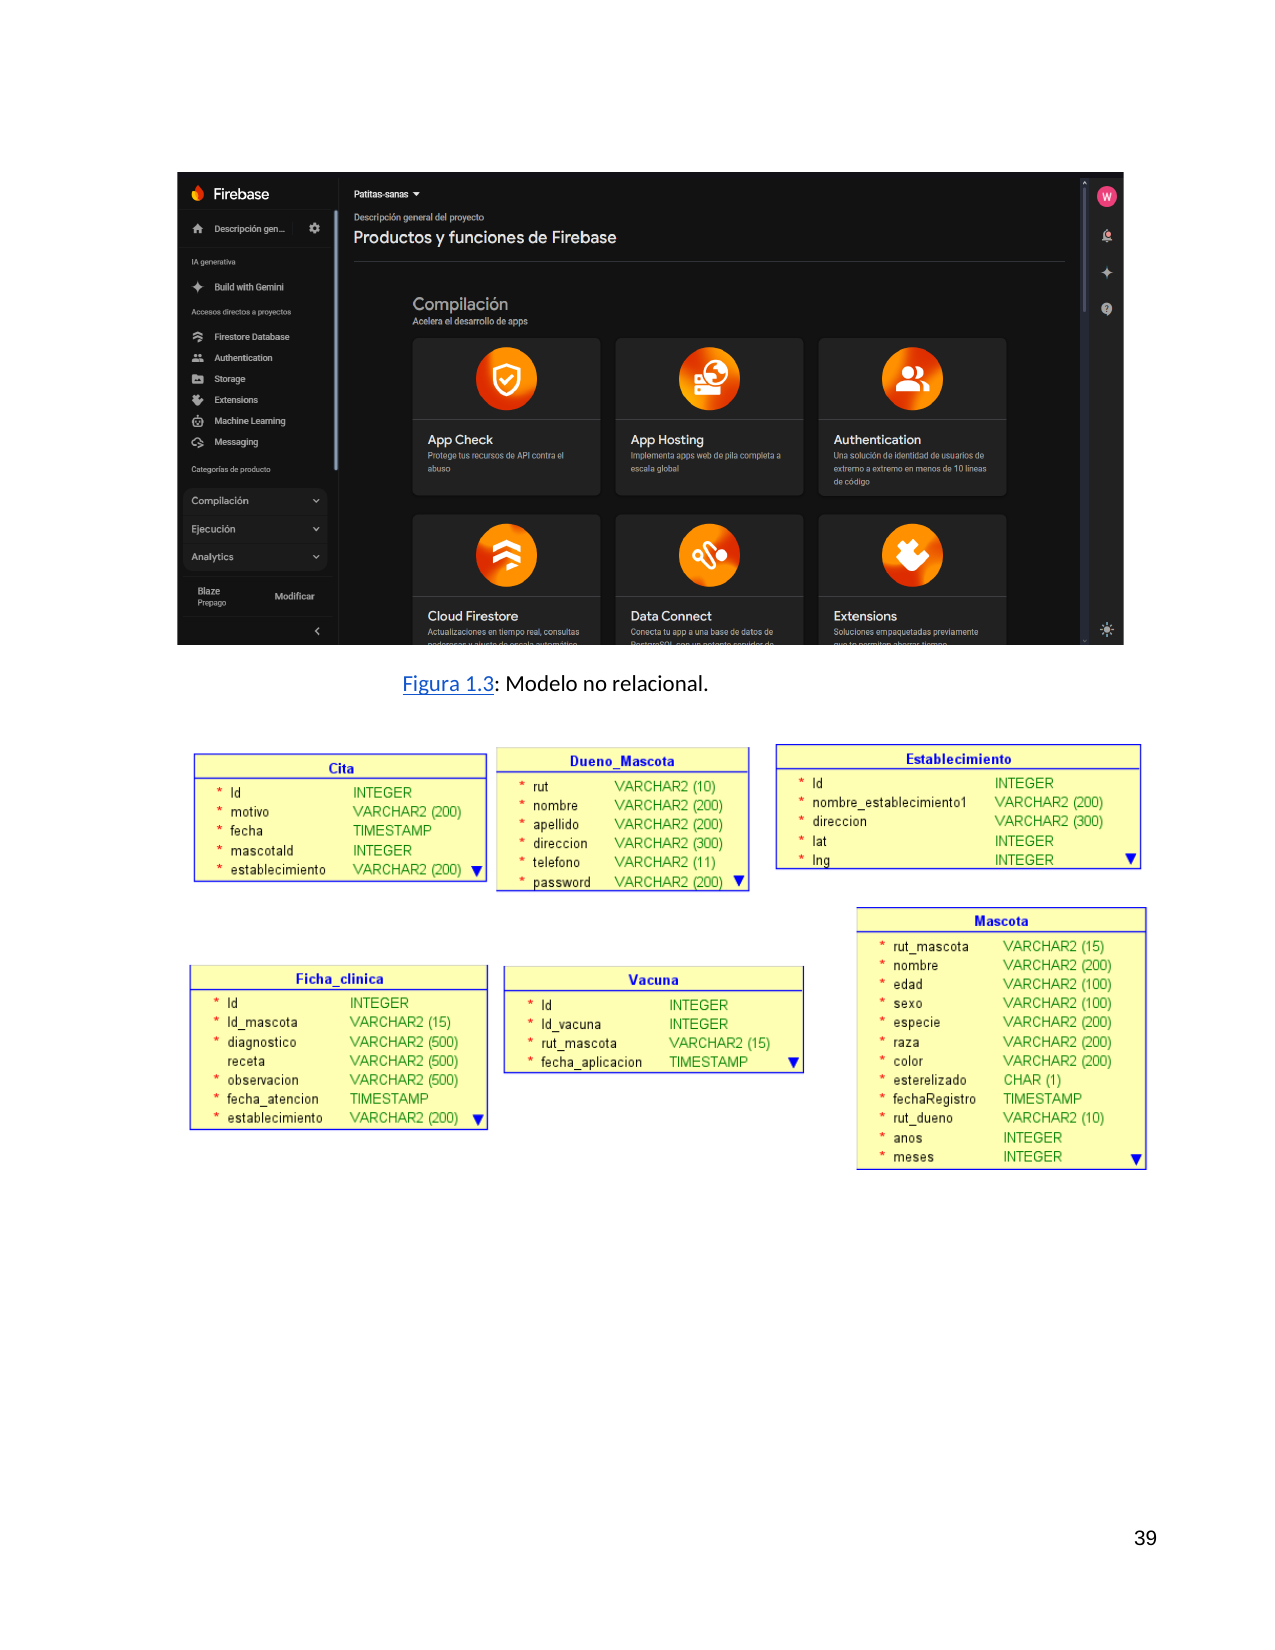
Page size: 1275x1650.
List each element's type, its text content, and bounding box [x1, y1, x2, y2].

picture [177, 172, 1124, 645]
text Figura 1.3: Modelo no relacional. [177, 669, 1157, 697]
picture [177, 723, 1157, 1170]
